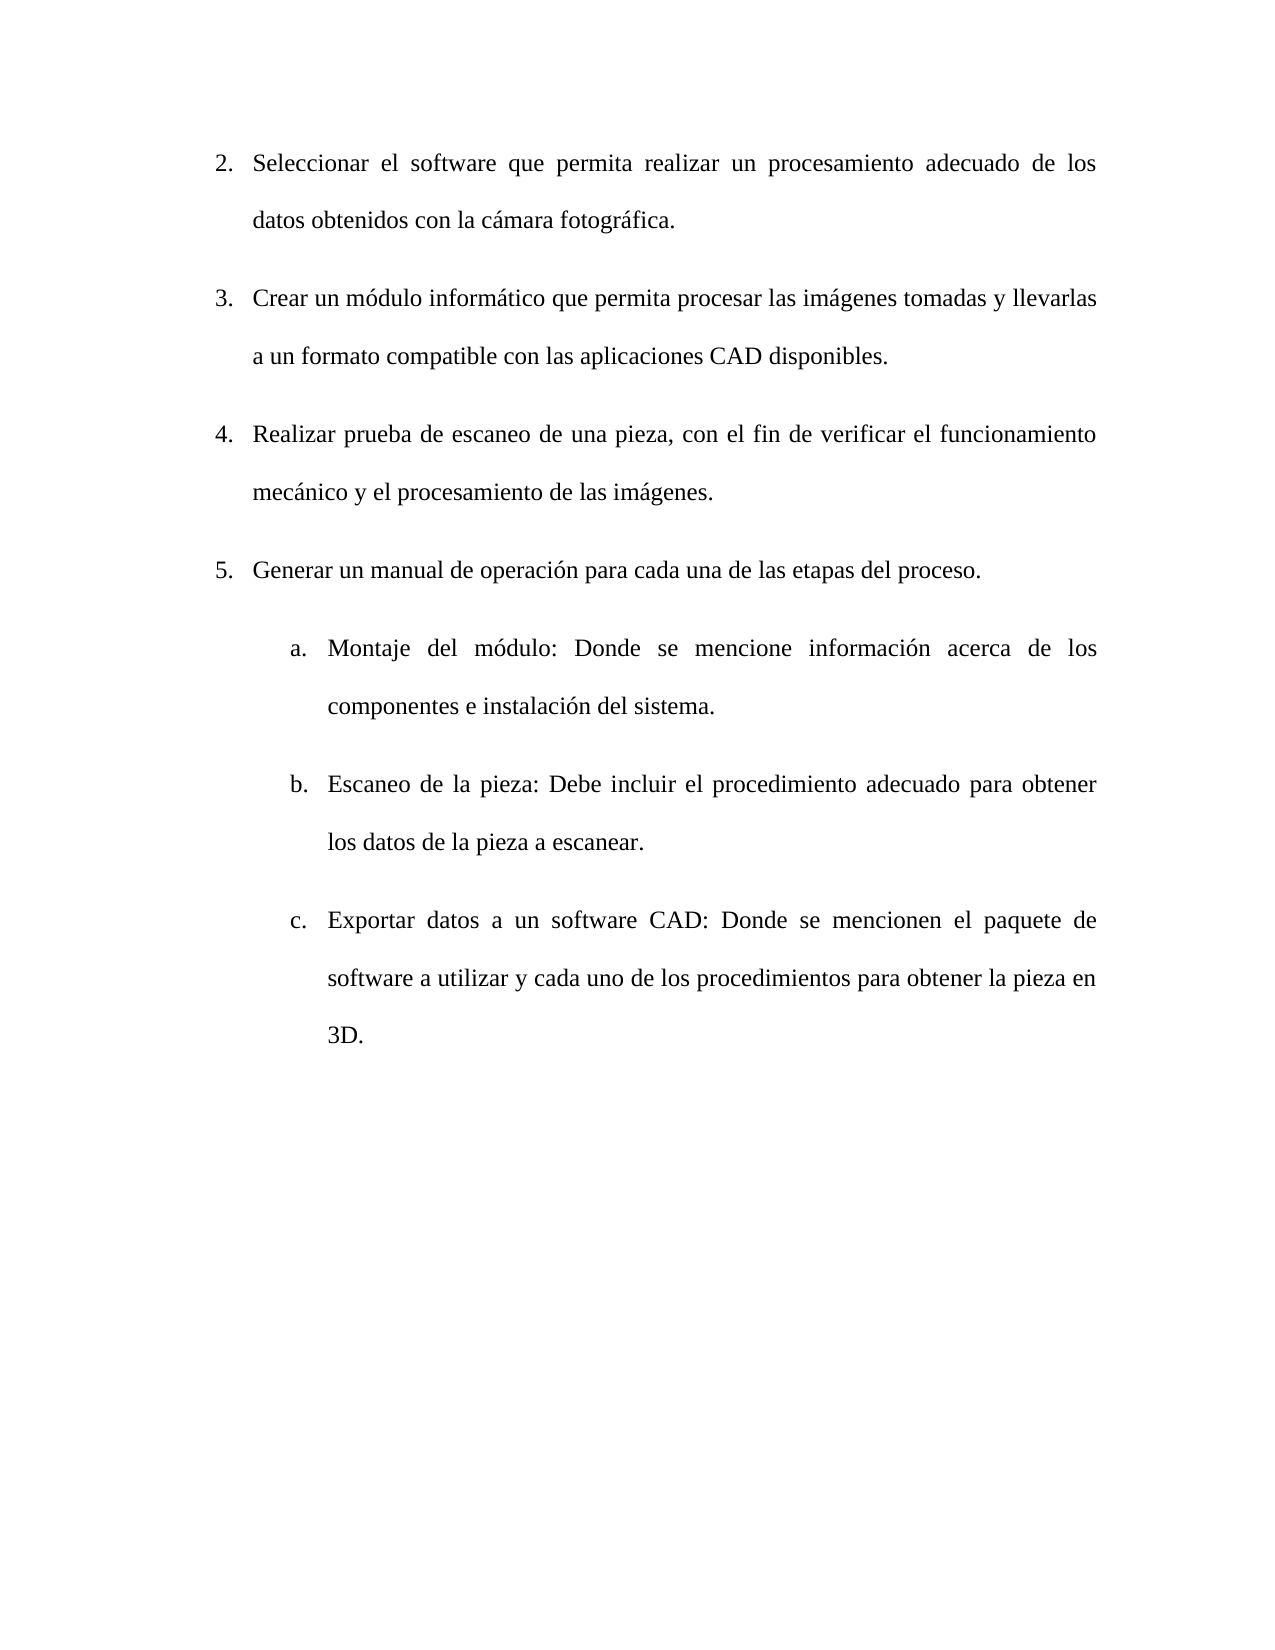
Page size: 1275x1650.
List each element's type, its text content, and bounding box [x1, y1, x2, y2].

list Realizar prueba de escaneo de una pieza, con el fin de verificar el funcionamiento mecánico y el procesamiento de las imágenes. [215, 419, 1098, 506]
list Seleccionar el software que permita realizar un procesamiento adecuado de los datos obtenidos con la cámara fotográfica. [215, 148, 1098, 234]
list Crear un módulo informático que permita procesar las imágenes tomadas y llevarlas a un formato compatible con las aplicaciones CAD disponibles. [215, 283, 1098, 370]
list Generar un manual de operación para cada una de las etapas del proceso. [215, 555, 1098, 584]
list Exportar datos a un software CAD: Donde se mencionen el paquete de software a utilizar y cada uno de los procedimientos para obtener la pieza en 3D. [290, 905, 1098, 1049]
list Escaneo de la pieza: Debe incluir el procedimiento adecuado para obtener los datos de la pieza a escanear. [290, 769, 1098, 856]
list Montaje del módulo: Donde se mencione información acerca de los componentes e instalación del sistema. [290, 633, 1098, 720]
